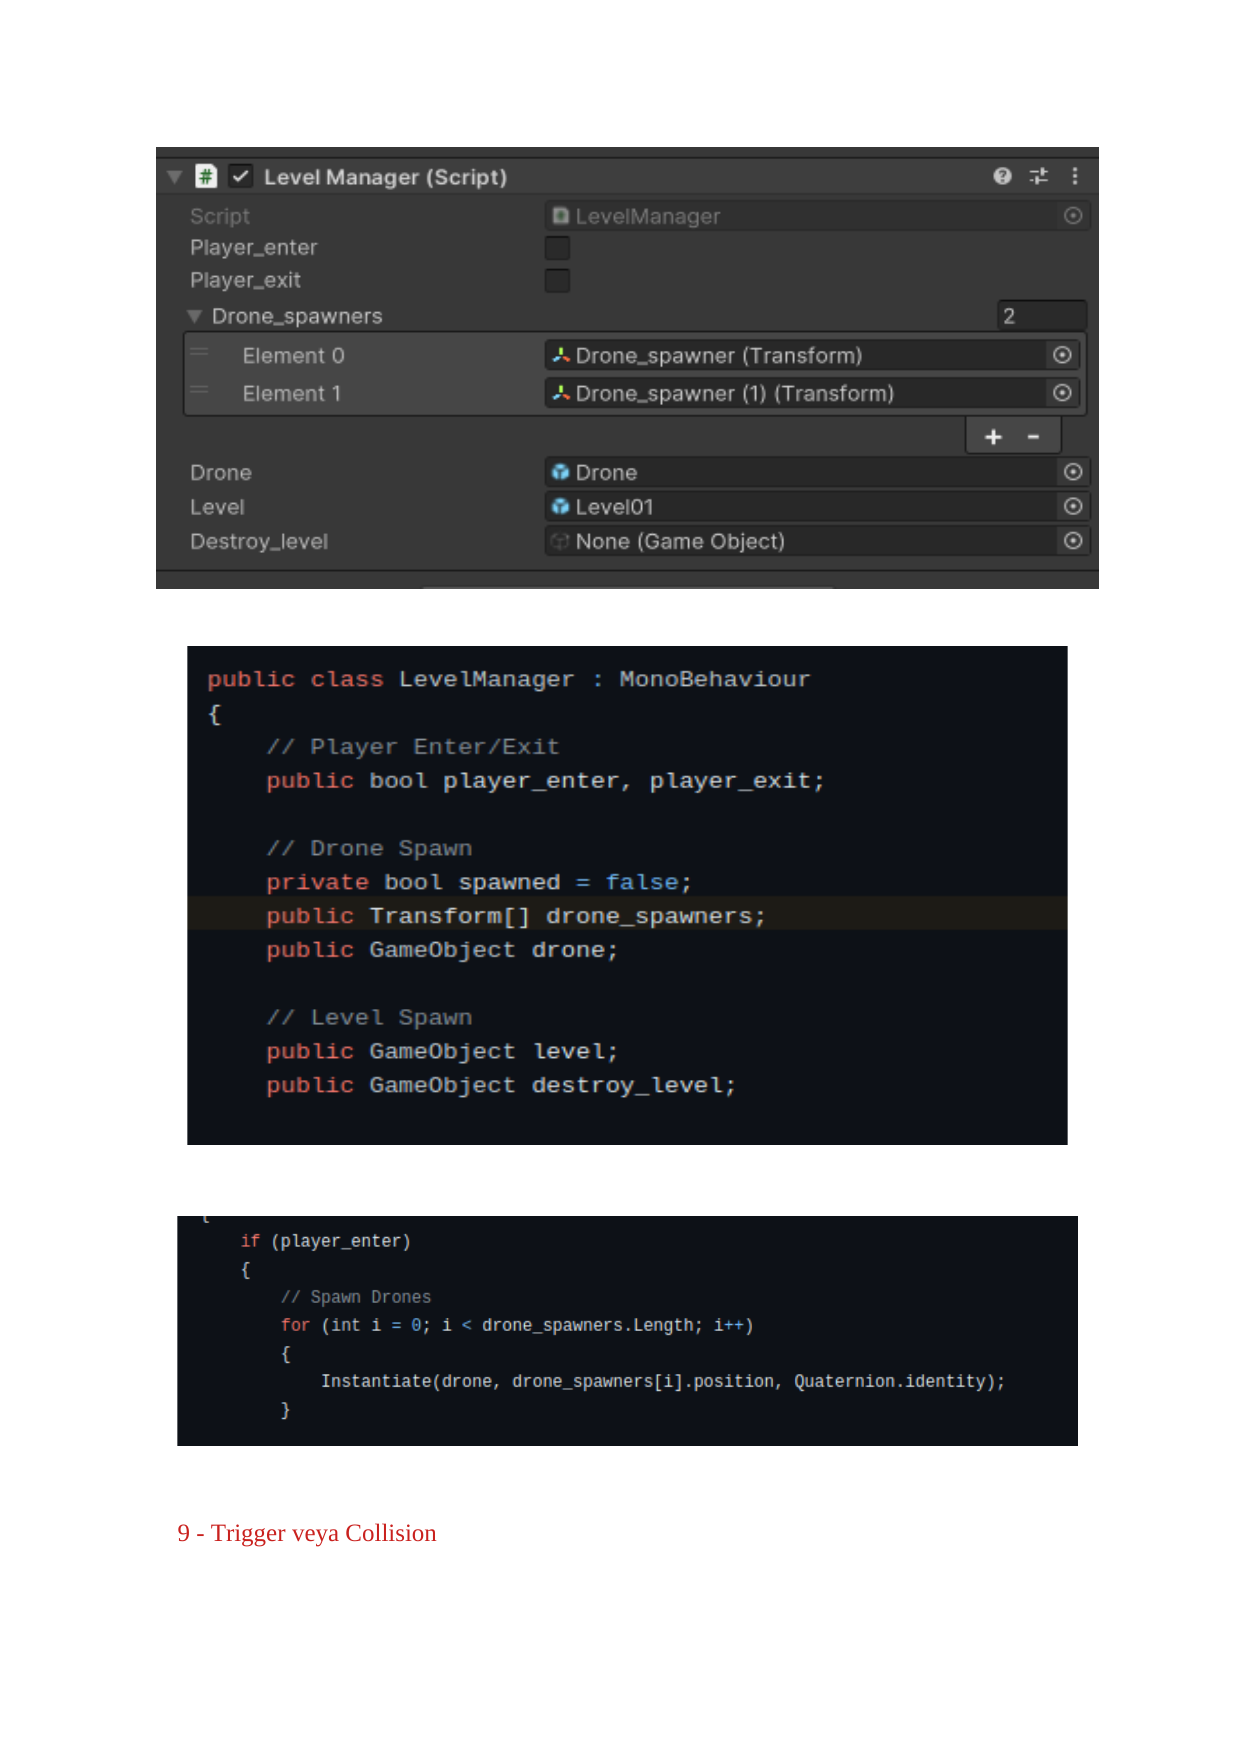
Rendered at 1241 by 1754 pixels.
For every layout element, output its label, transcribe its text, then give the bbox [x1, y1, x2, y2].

picture [177, 1216, 1078, 1446]
picture [156, 147, 1099, 589]
picture [187, 646, 1068, 1145]
text 9 - Trigger veya Collision [177, 1518, 1078, 1546]
